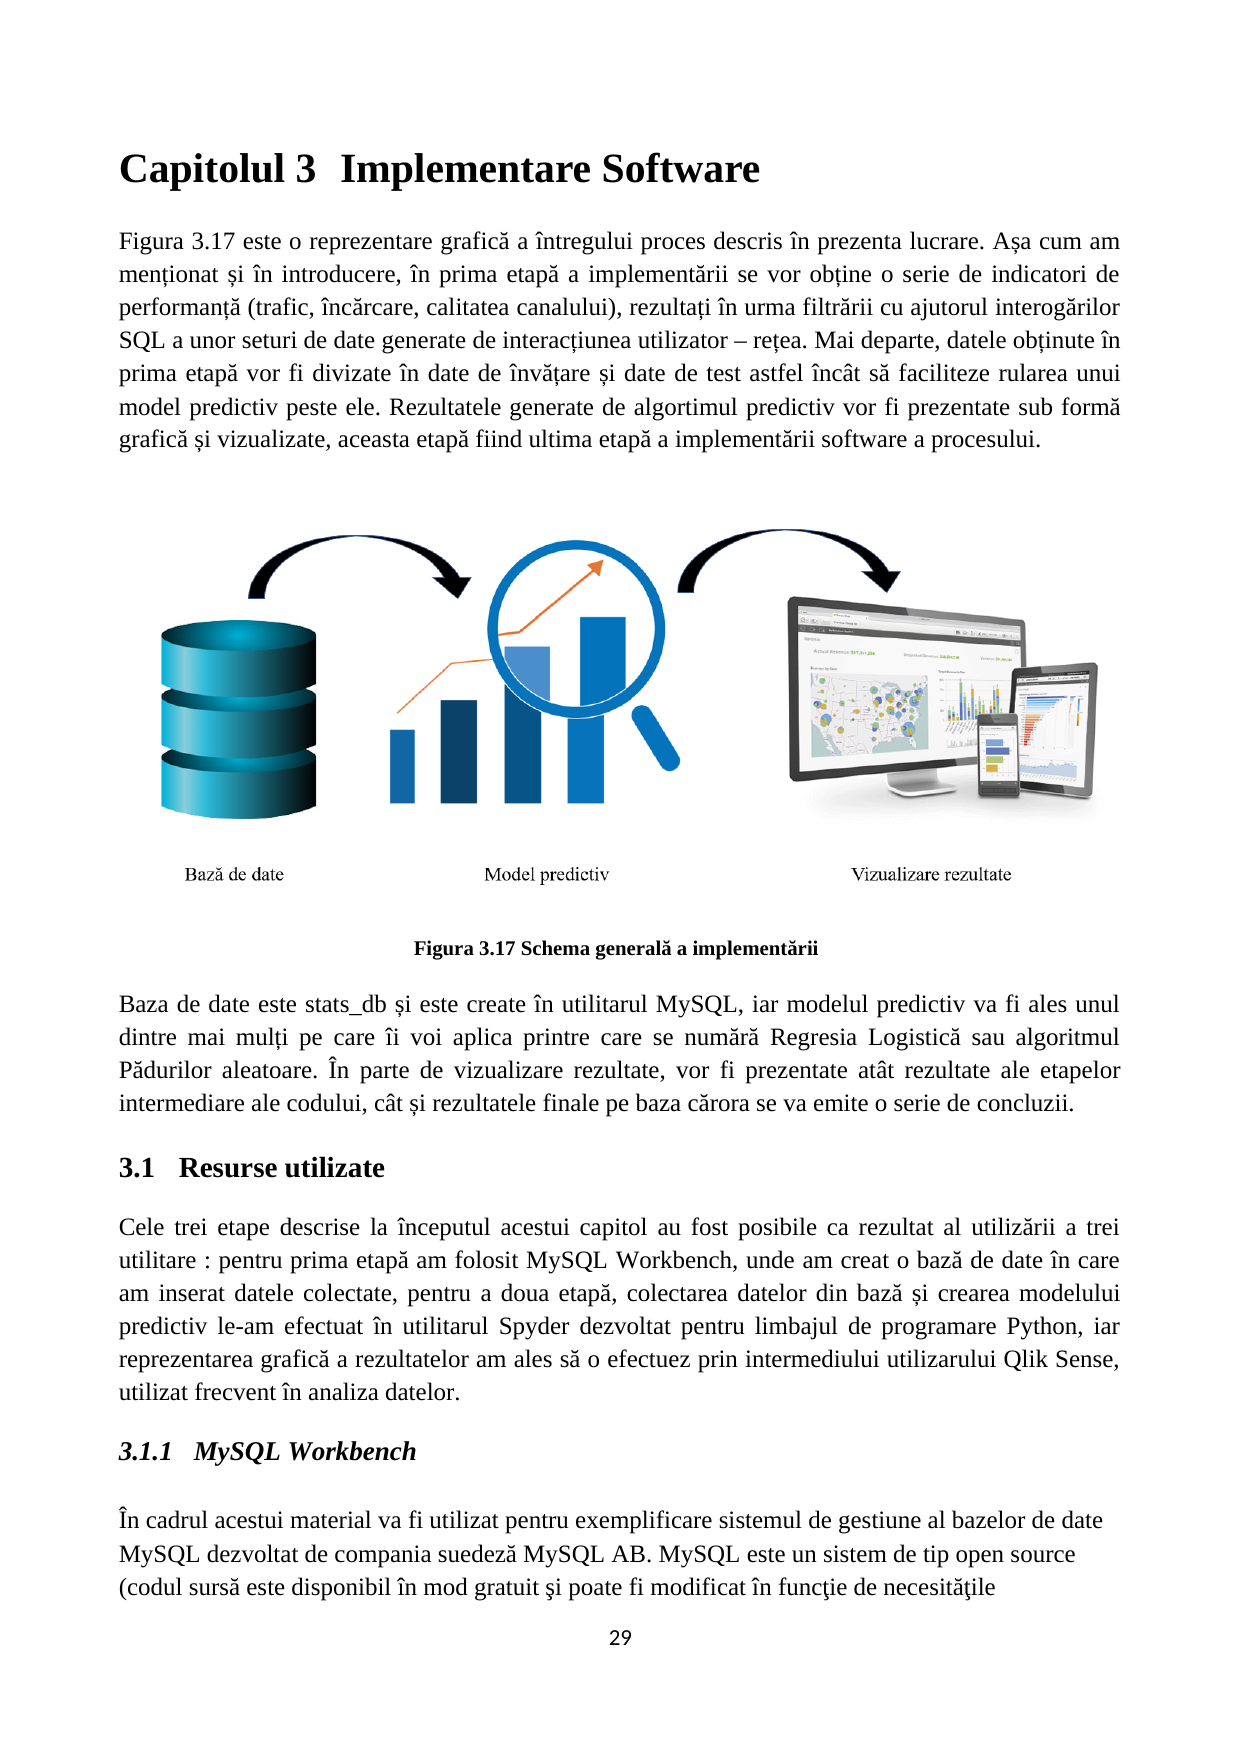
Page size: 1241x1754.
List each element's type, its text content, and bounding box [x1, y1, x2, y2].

picture [118, 457, 1123, 937]
subtitle Implementare Software [118, 143, 1122, 191]
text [118, 1506, 1122, 1600]
text Baza de date este stats_db și este create în utilitarul MySQL, iar modelul predictiv va fi ales unul dintre mai mulți pe care îi voi aplica printre care se numără Regresia Logistică sau algoritmul Pădurilor aleatoare. În parte de vizualizare rezultate, vor fi prezentate atât rezultate ale etapelor intermediare ale codului, cât și rezultatele finale pe baza cărora se va emite o serie de concluzii. [118, 989, 1122, 1117]
subtitle Resurse utilizate [118, 1150, 1122, 1183]
subtitle MySQL Workbench [118, 1435, 1122, 1466]
text Cele trei etape descrise la începutul acestui capitol au fost posibile ca rezultat al utilizării a trei utilitare : pentru prima etapă am folosit MySQL Workbench, unde am creat o bază de date în care am inserat datele colectate, pentru a doua etapă, colectarea datelor din bază și crearea modelului predictiv le-am efectuat în utilitarul Spyder dezvoltat pentru limbajul de programare Python, iar reprezentarea grafică a rezultatelor am ales să o efectuez prin intermediului utilizarului Qlik Sense, utilizat frecvent în analiza datelor. [118, 1212, 1122, 1406]
